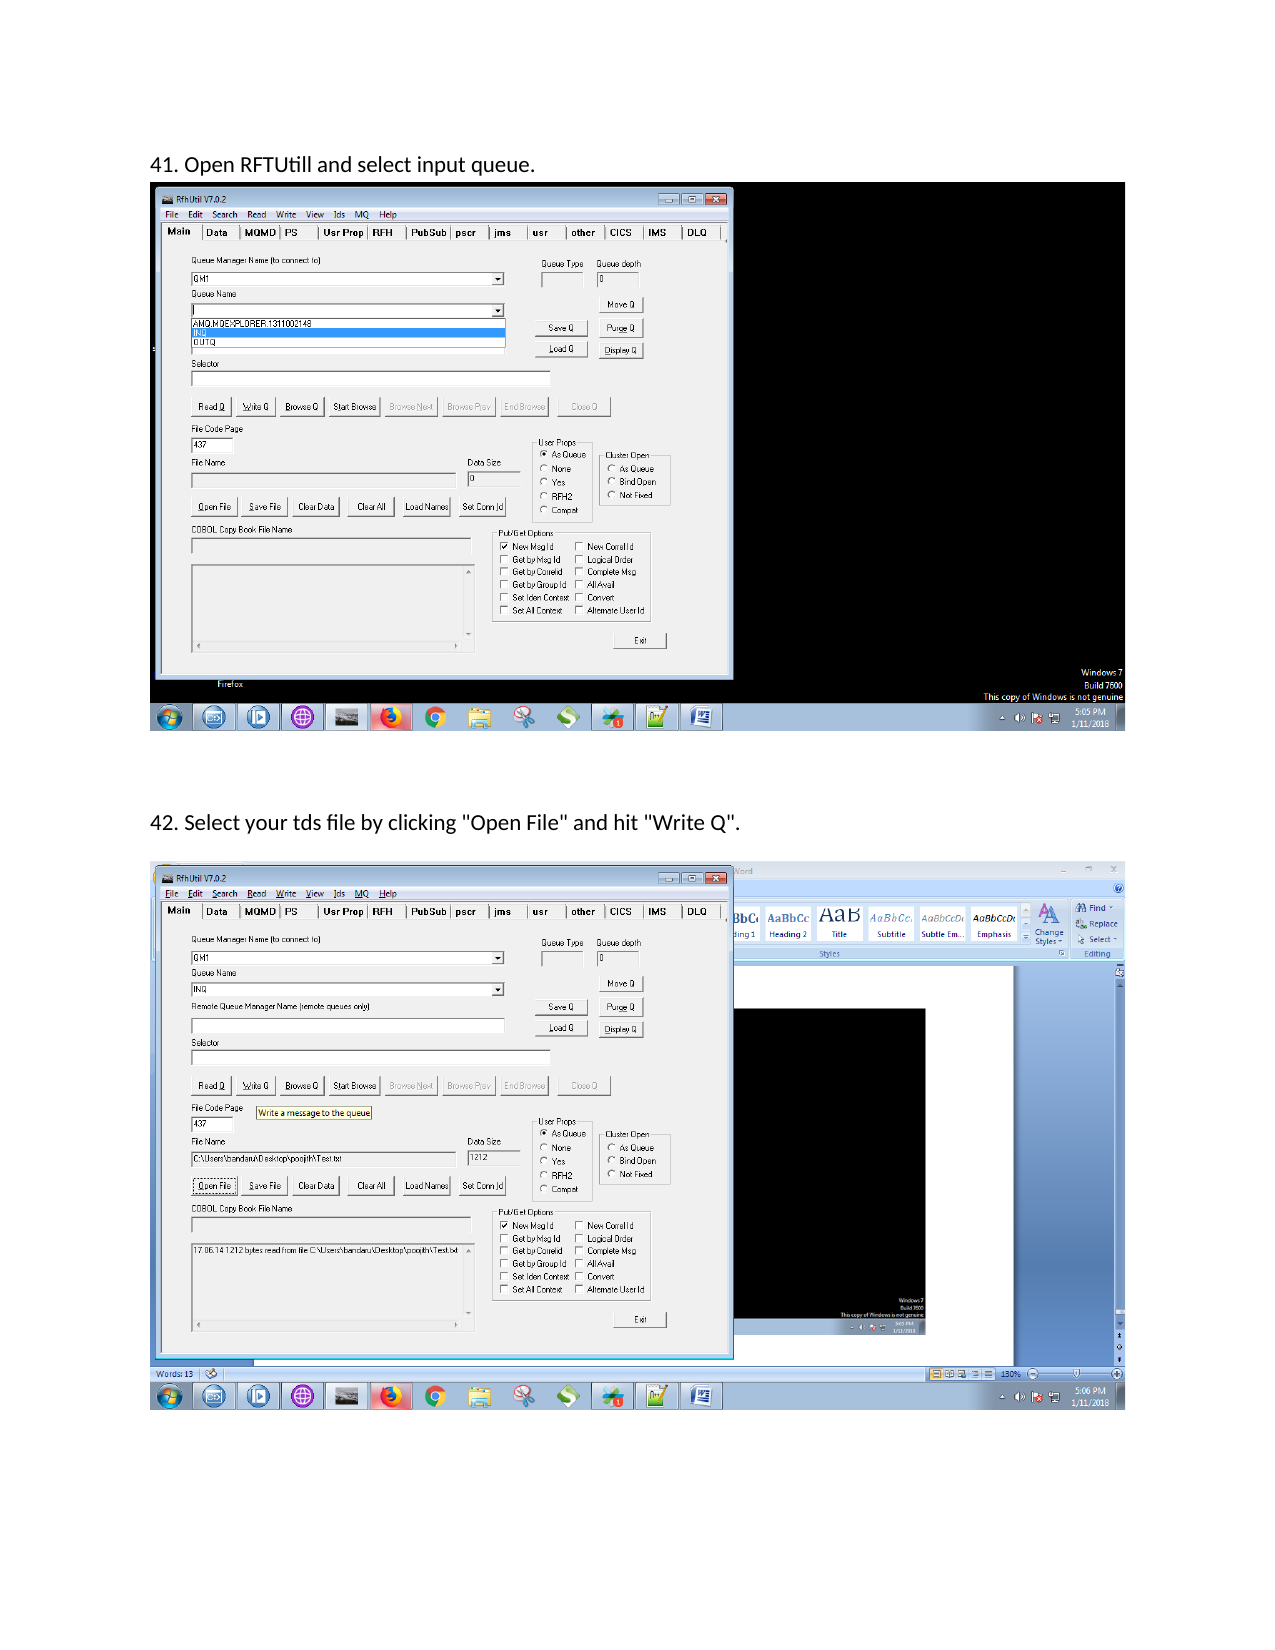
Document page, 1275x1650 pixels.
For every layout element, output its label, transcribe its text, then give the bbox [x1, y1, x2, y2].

text 42. Select your tds file by clicking "Open File" and hit "Write Q". [150, 808, 1125, 836]
picture [150, 861, 1125, 1410]
text 41. Open RFTUtill and select input queue. [150, 150, 1125, 182]
picture [150, 182, 1125, 731]
